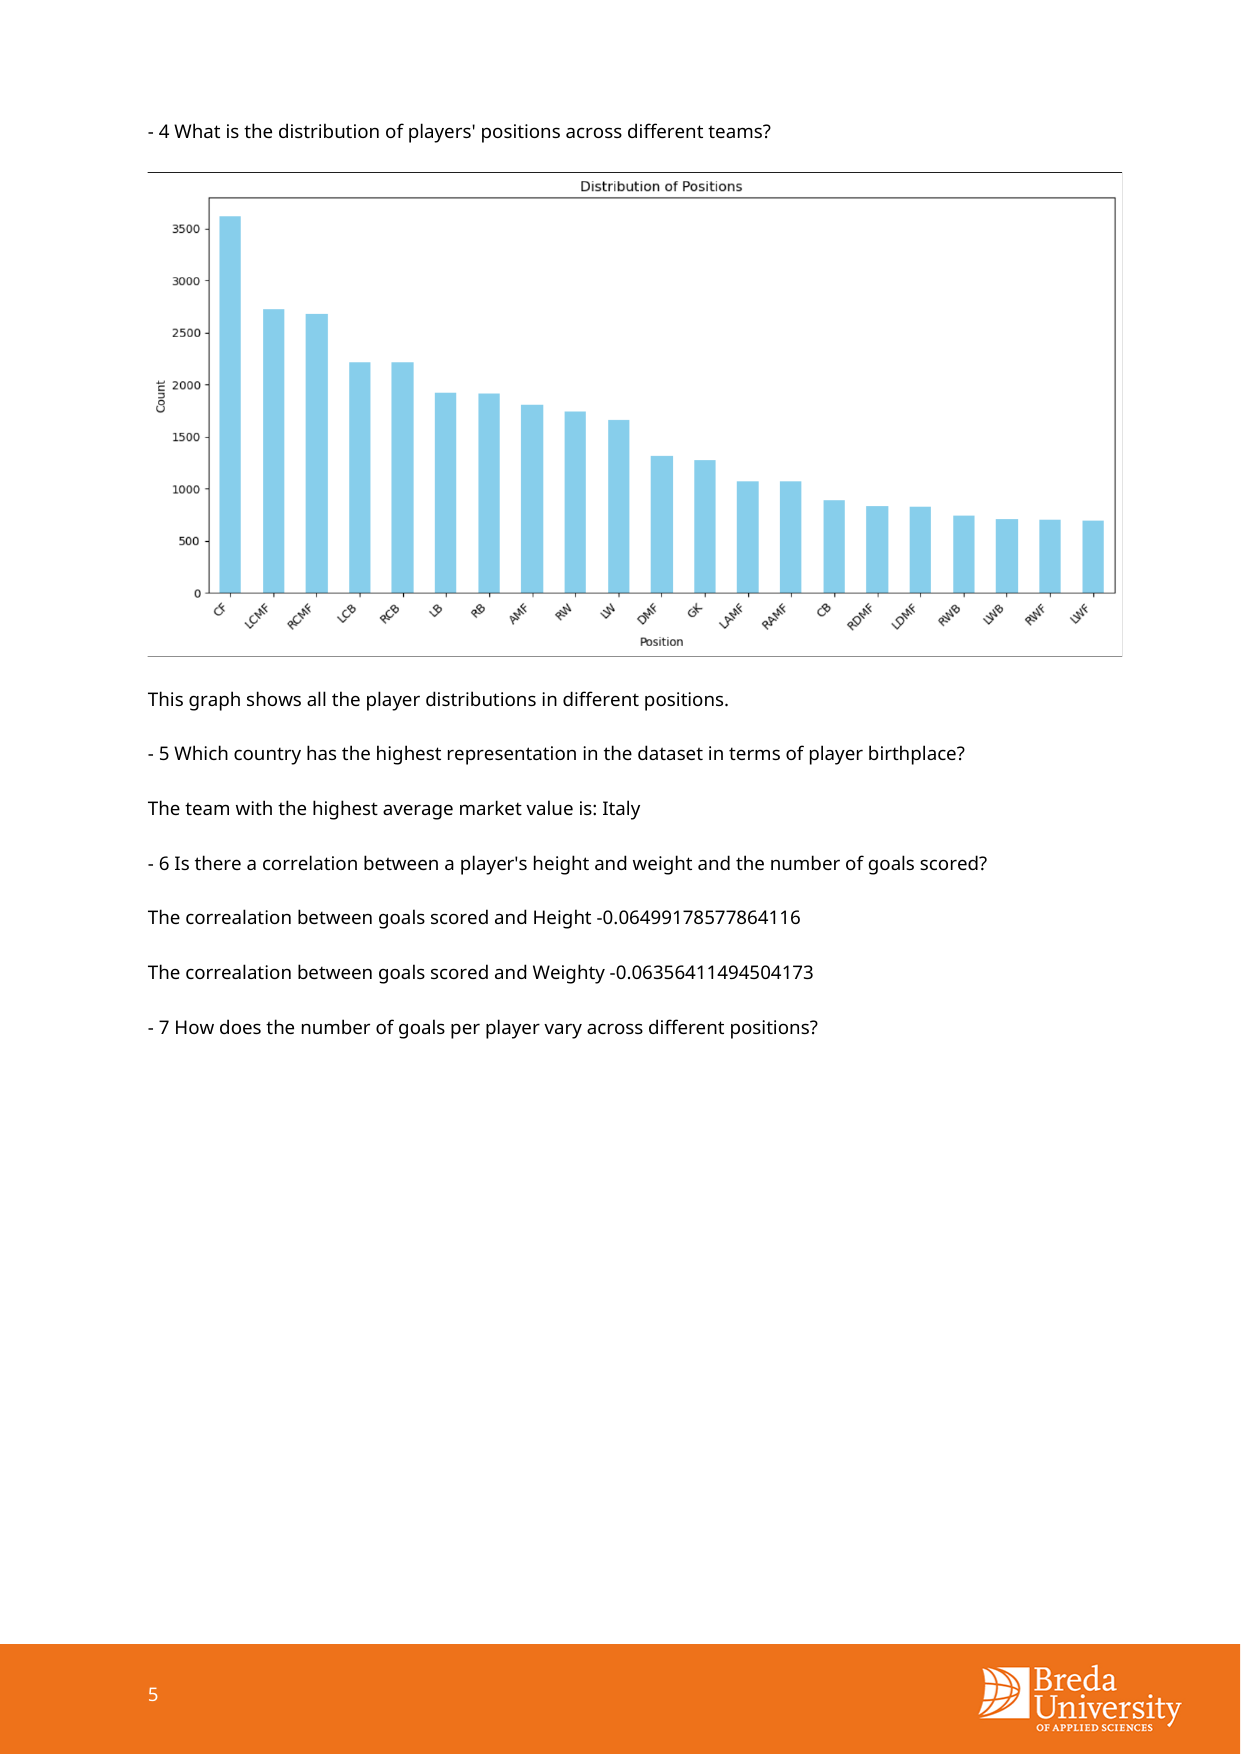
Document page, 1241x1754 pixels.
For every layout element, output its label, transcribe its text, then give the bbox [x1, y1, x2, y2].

text - 6 Is there a correlation between a player's height and weight and the number of goals scored? [148, 850, 1122, 875]
text The correalation between goals scored and Weighty -0.06356411494504173 [148, 959, 1122, 985]
picture [147, 172, 1123, 657]
text This graph shows all the player distributions in different positions. [148, 686, 1122, 711]
picture [0, 1644, 1241, 1754]
text - 4 What is the distribution of players' positions across different teams? [148, 118, 1122, 144]
text The team with the highest average market value is: Italy [148, 795, 1122, 821]
text - 7 How does the number of goals per player vary across different positions? [148, 1014, 1122, 1039]
text The correalation between goals scored and Height -0.06499178577864116 [148, 904, 1122, 930]
text - 5 Which country has the highest representation in the dataset in terms of player birthplace? [148, 741, 1122, 766]
